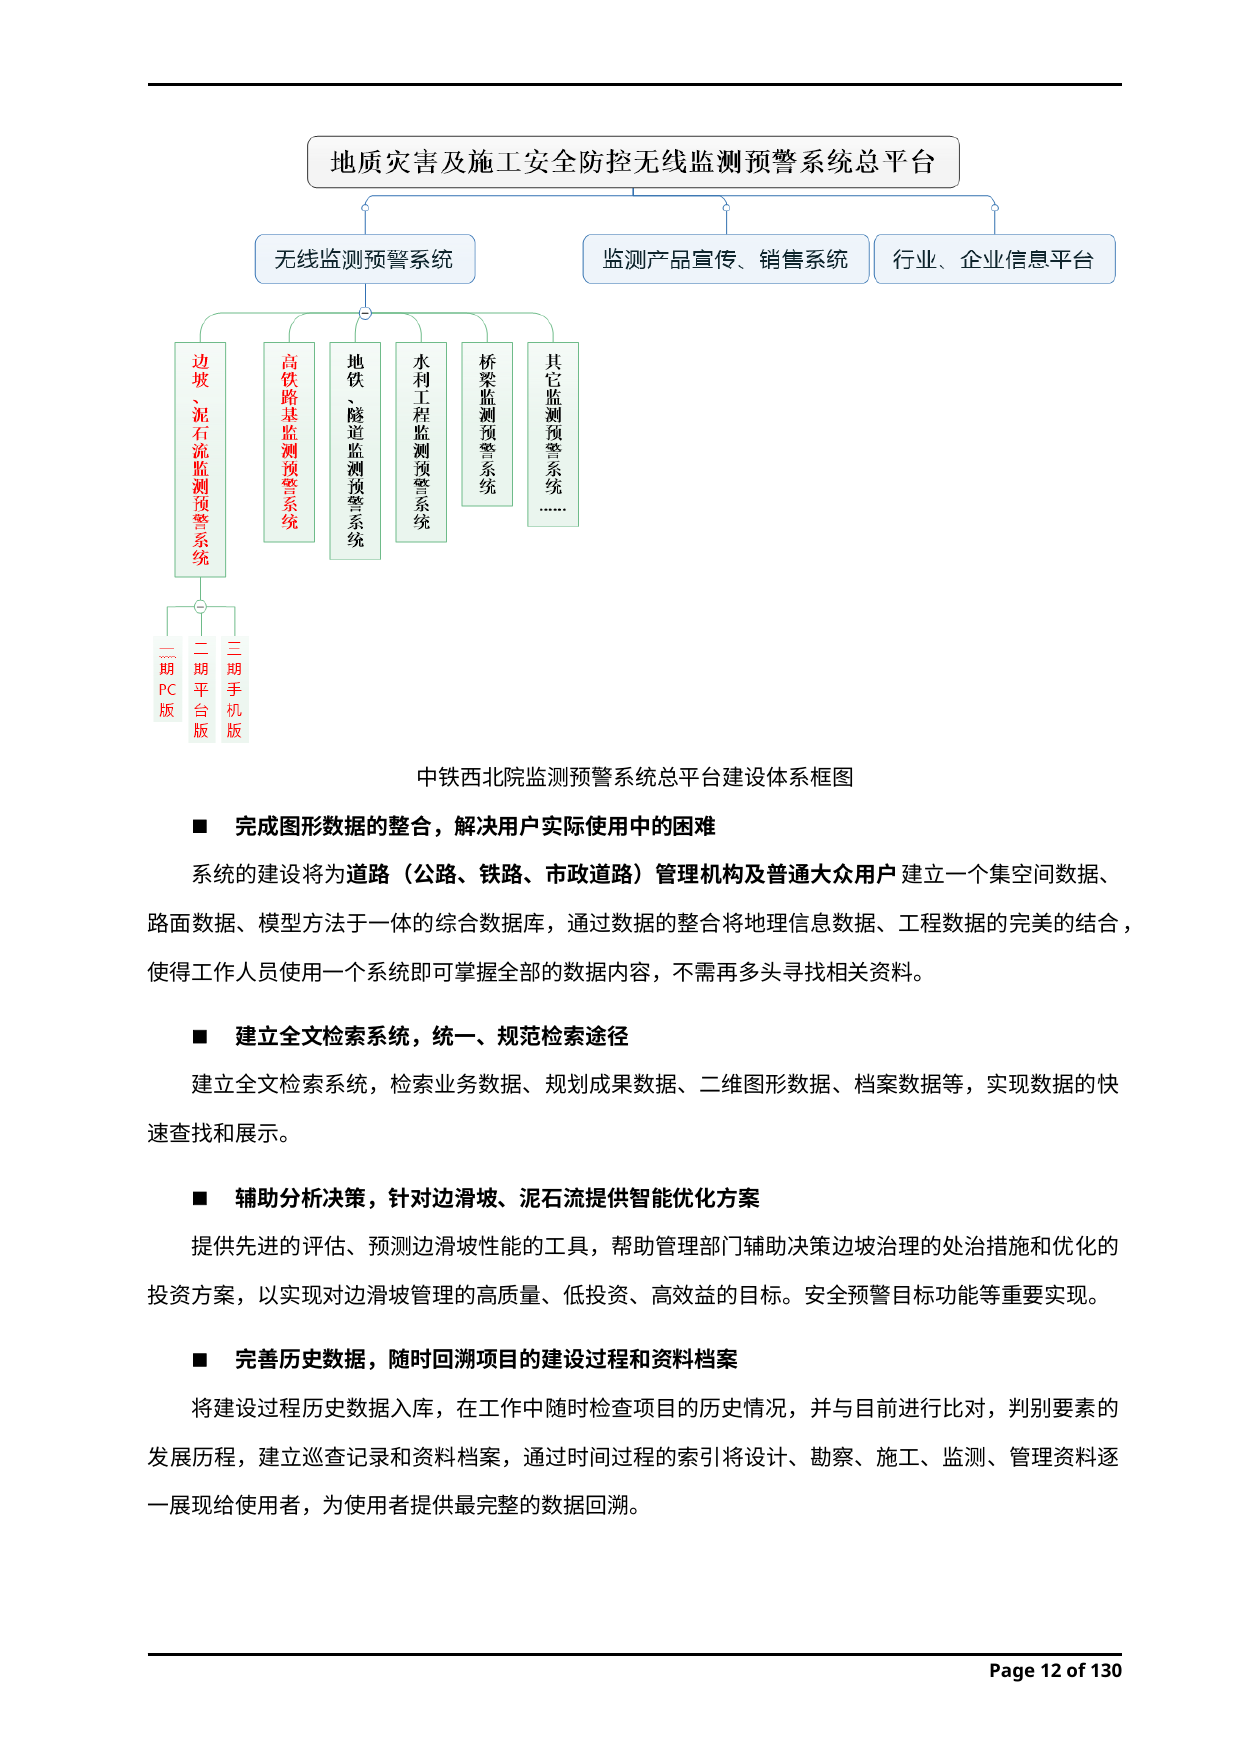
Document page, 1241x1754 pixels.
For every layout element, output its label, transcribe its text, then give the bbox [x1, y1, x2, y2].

list 建立全文检索系统，统一、规范检索途径 [191, 1019, 1122, 1051]
text 建立全文检索系统，检索业务数据、规划成果数据、二维图形数据、档案数据等，实现数据的快速查找和展示。 [148, 1067, 1122, 1148]
picture [147, 129, 1123, 746]
text 将建设过程历史数据入库，在工作中随时检查项目的历史情况，并与目前进行比对，判别要素的发展历程，建立巡查记录和资料档案，通过时间过程的索引将设计、勘察、施工、监测、管理资料逐一展现给使用者，为使用者提供最完整的数据回溯。 [148, 1390, 1122, 1520]
list 辅助分析决策，针对边滑坡、泥石流提供智能优化方案 [191, 1180, 1122, 1213]
list 完善历史数据，随时回溯项目的建设过程和资料档案 [191, 1342, 1122, 1374]
text 提供先进的评估、预测边滑坡性能的工具，帮助管理部门辅助决策边坡治理的处治措施和优化的投资方案，以实现对边滑坡管理的高质量、低投资、高效益的目标。安全预警目标功能等重要实现。 [148, 1229, 1122, 1310]
list 完成图形数据的整合，解决用户实际使用中的困难 [191, 808, 1122, 841]
text 系统的建设将为道路（公路、铁路、市政道路）管理机构及普通大众用户建立一个集空间数据、路面数据、模型方法于一体的综合数据库，通过数据的整合将地理信息数据、工程数据的完美的结合，使得工作人员使用一个系统即可掌握全部的数据内容，不需再多头寻找相关资料。 [148, 857, 1122, 987]
text 中铁西北院监测预警系统总平台建设体系框图 [148, 759, 1122, 792]
